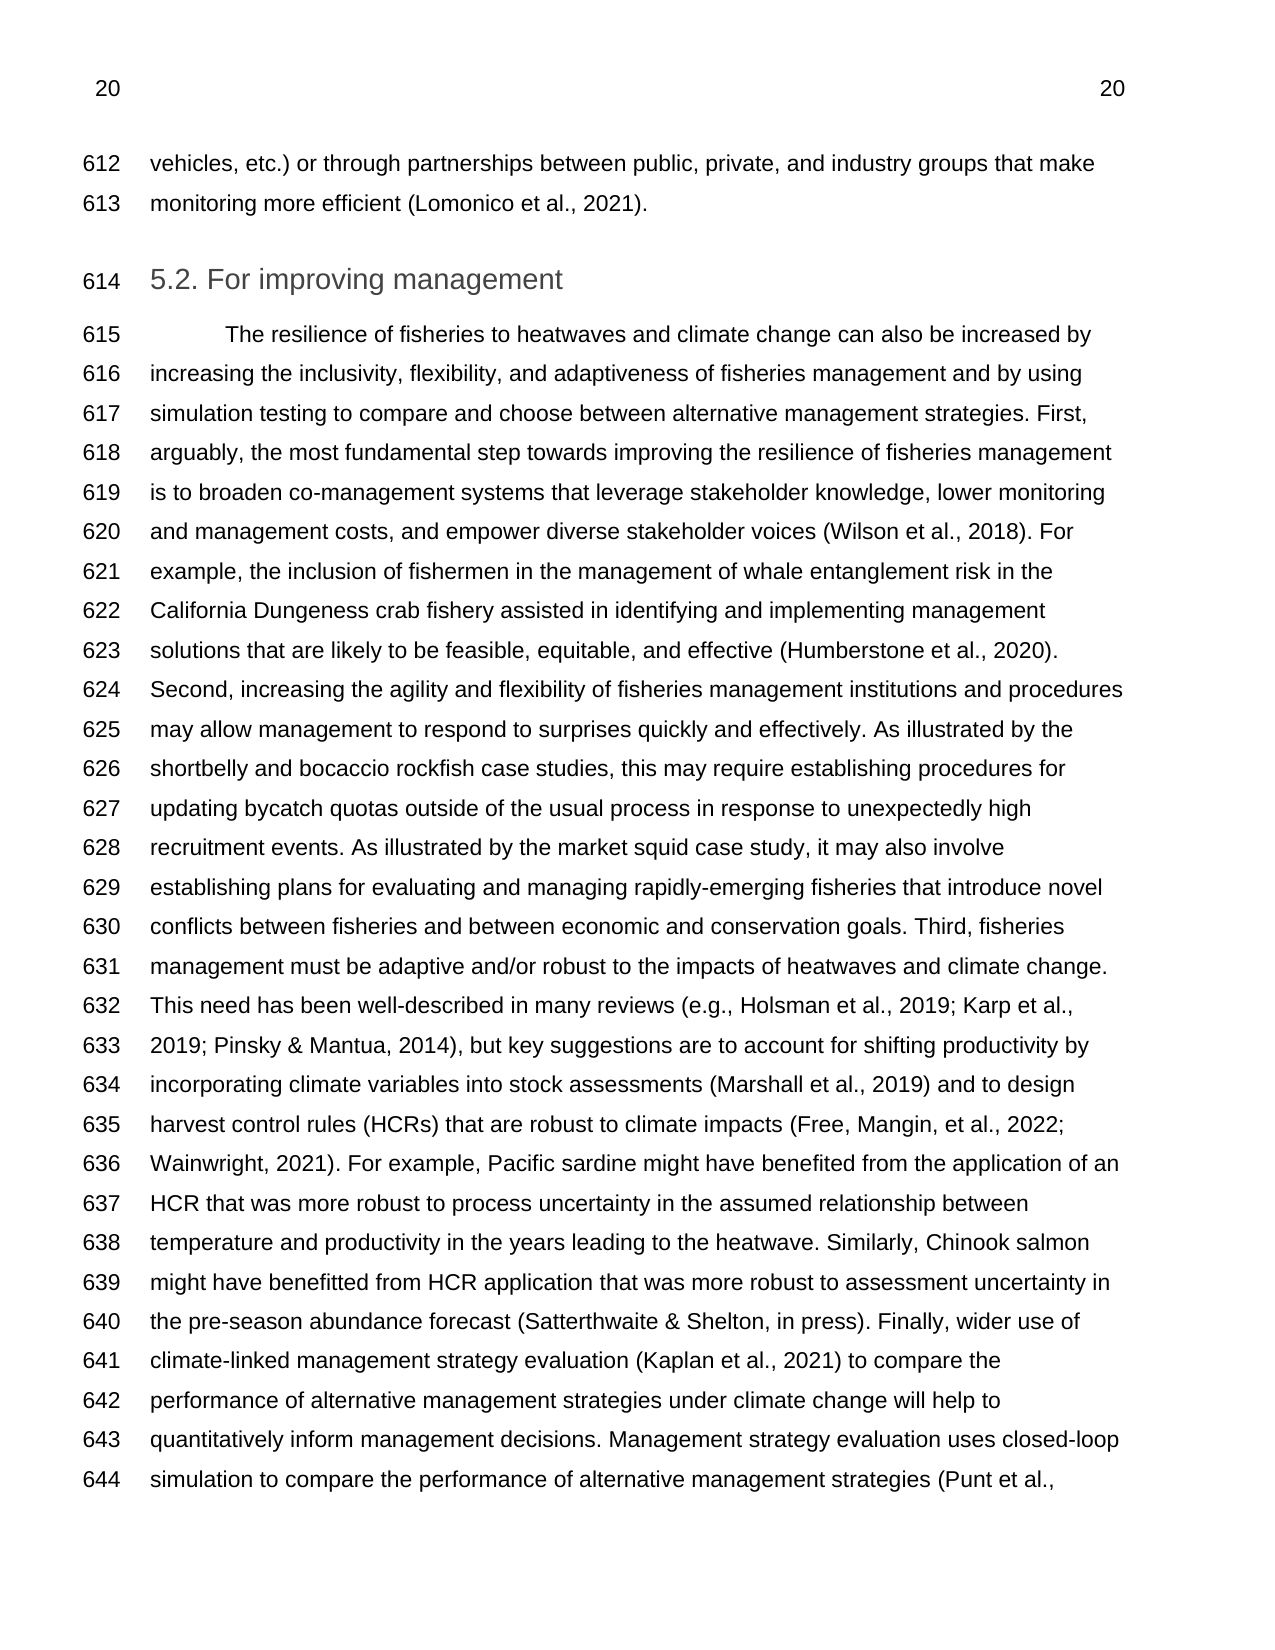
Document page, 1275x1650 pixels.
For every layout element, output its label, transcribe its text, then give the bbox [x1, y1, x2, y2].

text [150, 321, 1125, 1492]
subtitle 5.2. For improving management [150, 262, 1125, 296]
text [150, 150, 1125, 216]
